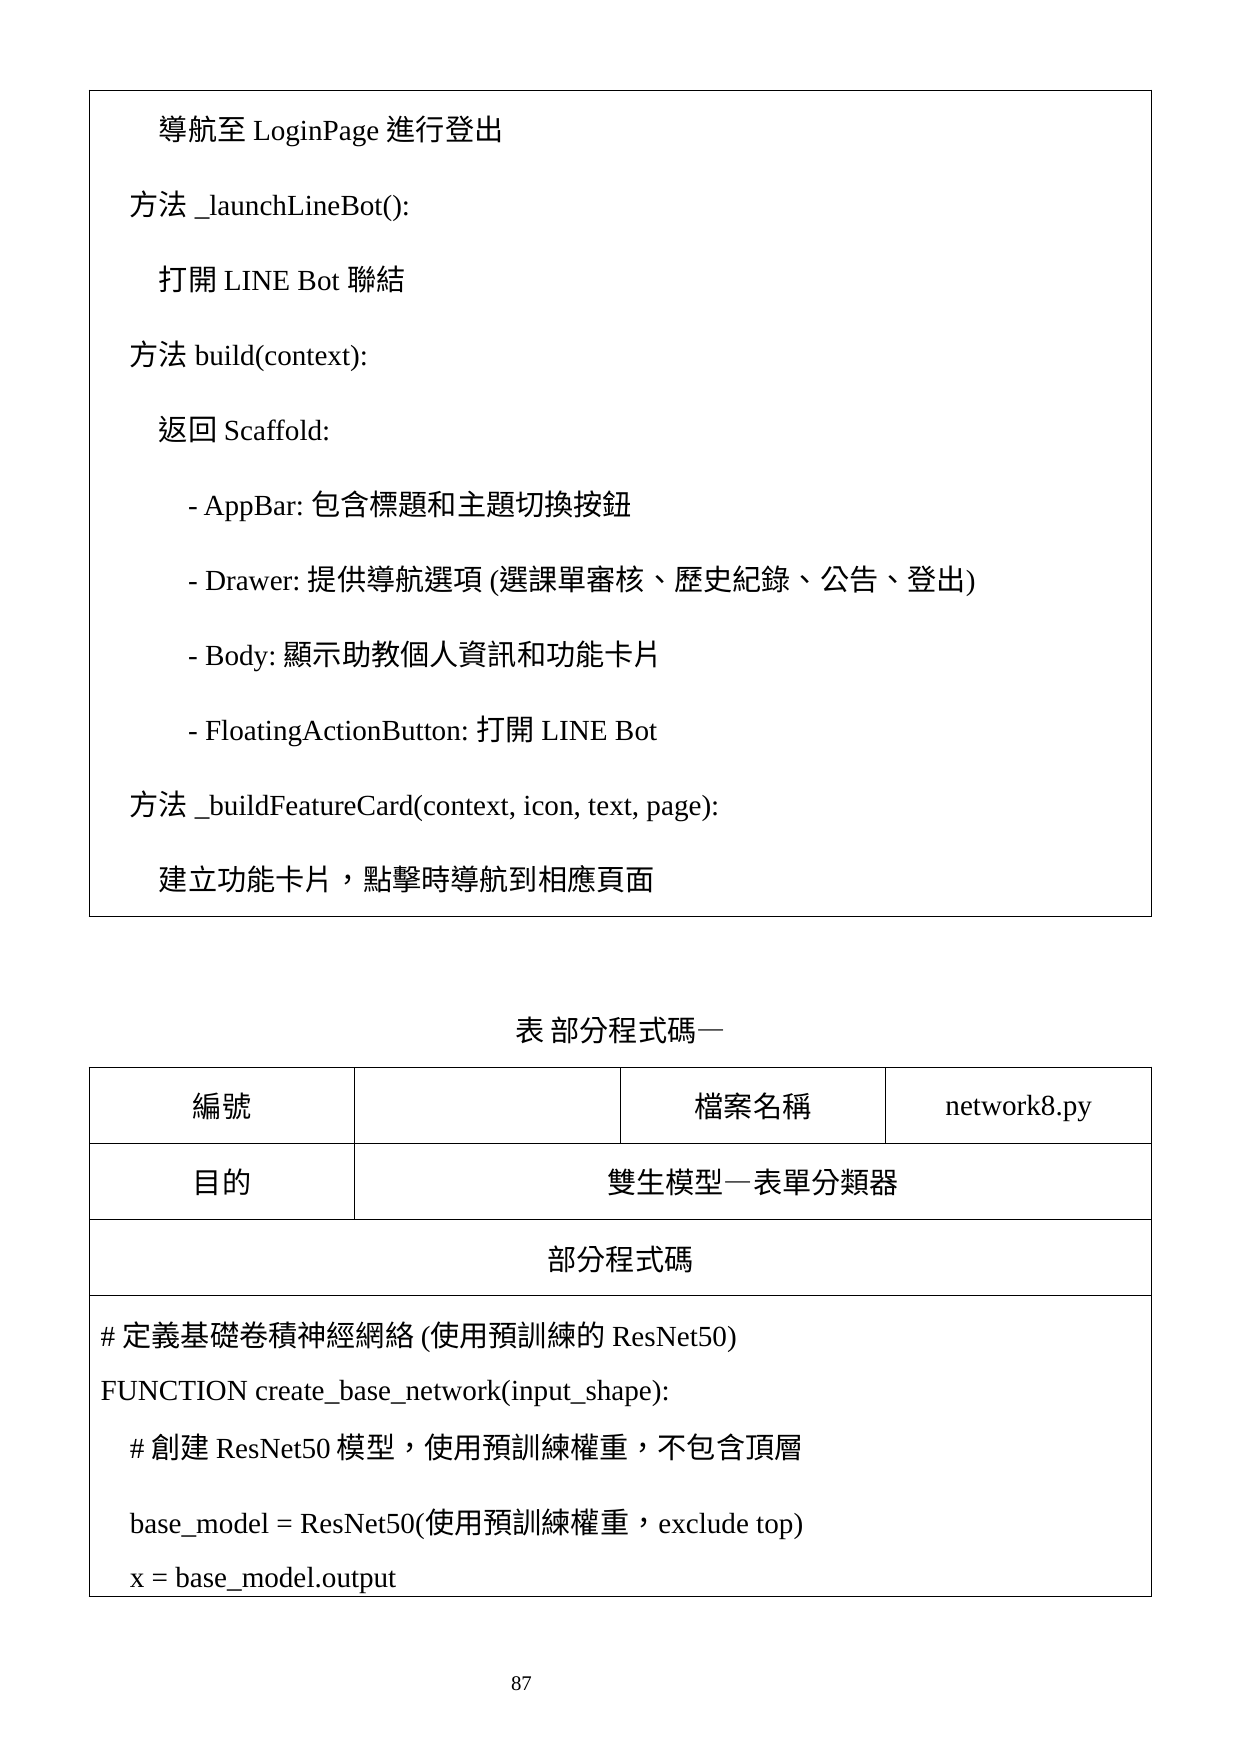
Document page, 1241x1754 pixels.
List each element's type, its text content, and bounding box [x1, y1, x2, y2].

table_header network8.py [886, 1068, 1151, 1143]
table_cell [90, 1296, 1151, 1596]
table_header 檔案名稱 [621, 1068, 885, 1143]
table_cell 雙生模型—表單分類器 [355, 1144, 1151, 1219]
text 表 部分程式碼― [89, 992, 1152, 1067]
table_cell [90, 91, 1151, 916]
table_cell 部分程式碼 [90, 1220, 1151, 1295]
table_header [355, 1068, 620, 1143]
table_header 編號 [90, 1068, 354, 1143]
table_cell 目的 [90, 1144, 354, 1219]
